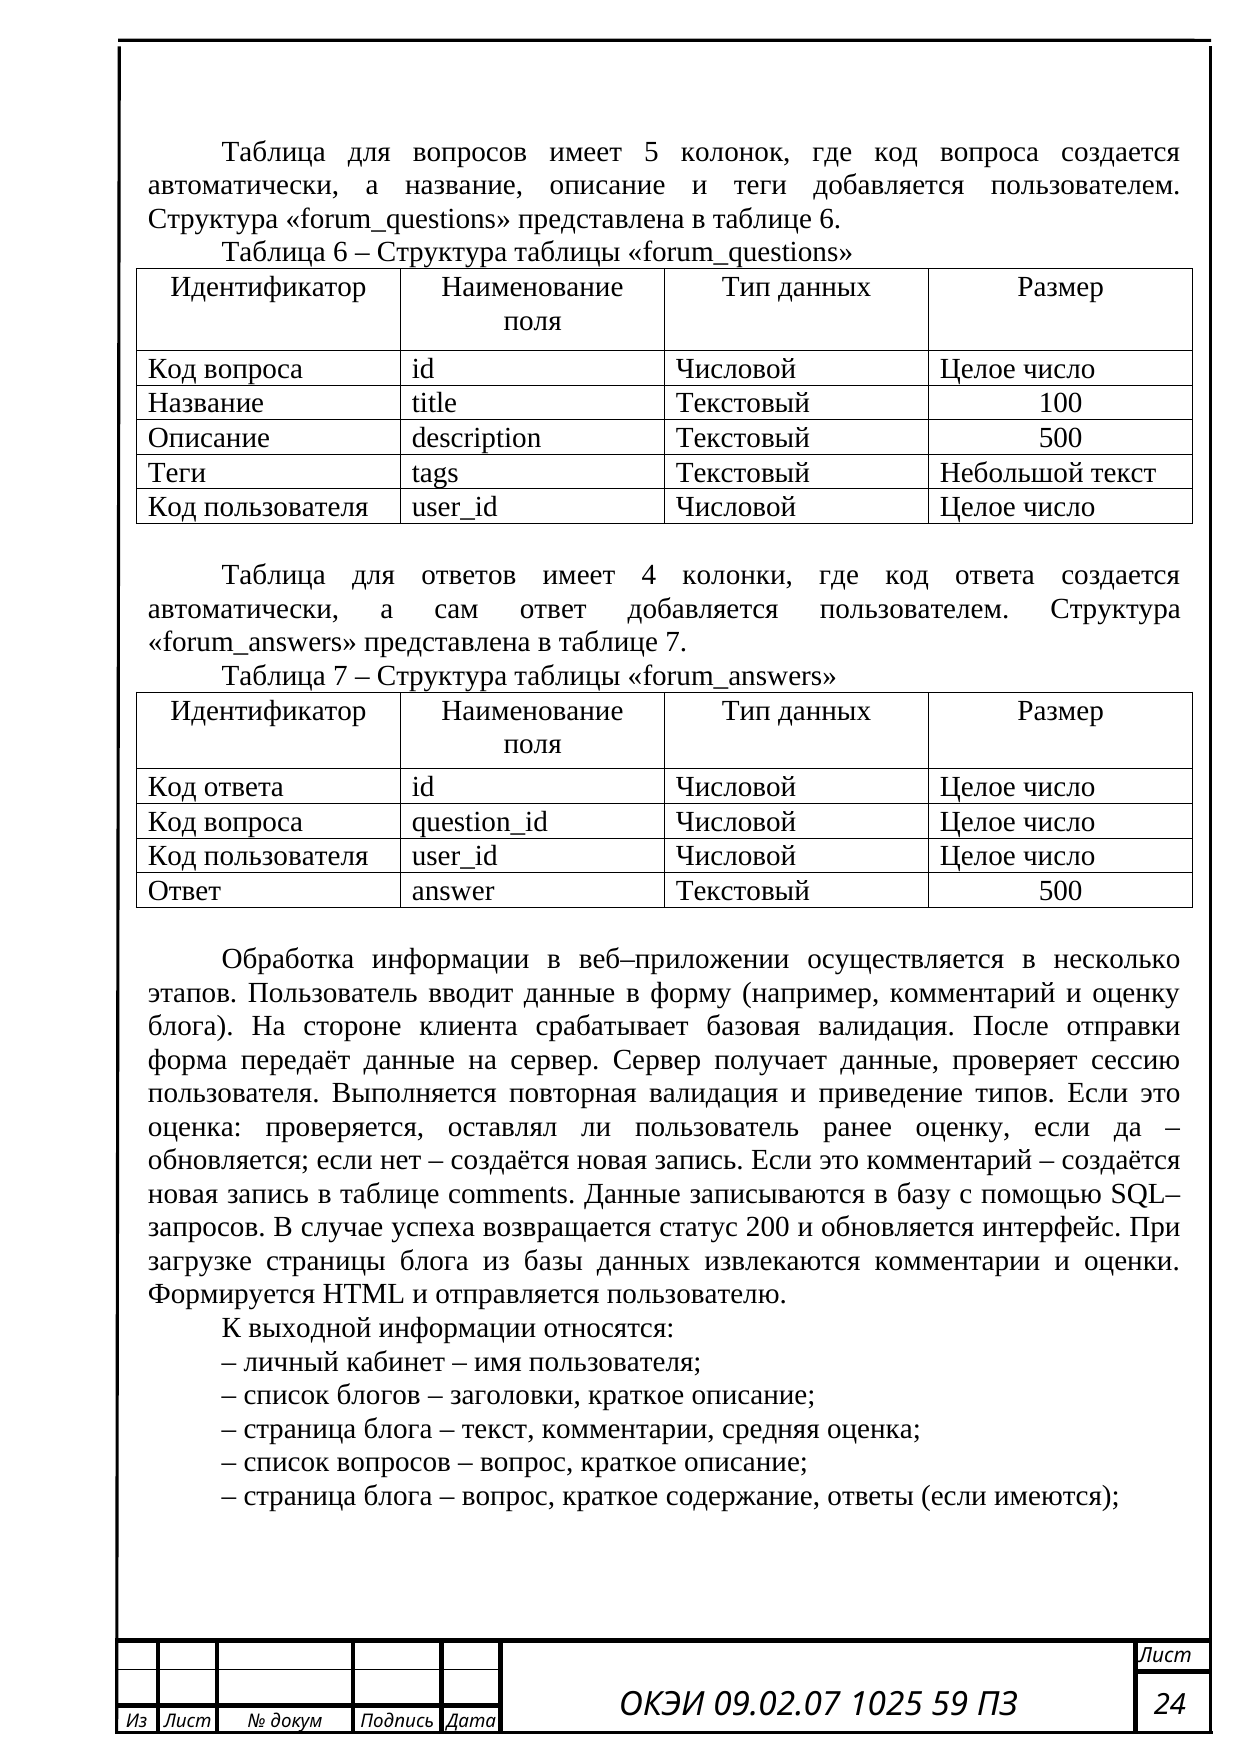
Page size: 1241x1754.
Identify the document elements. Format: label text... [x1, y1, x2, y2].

text Таблица для ответов имеет 4 колонки, где код ответа создается автоматически, а сам ответ добавляется пользователем. Структура «forum_answers» представлена в таблице 7. [148, 557, 1181, 658]
table_cell Целое число [929, 769, 1192, 803]
table_cell Целое число [929, 489, 1192, 523]
text Таблица 7 – Структура таблицы «forum_answers» [148, 658, 1181, 692]
table_cell Ответ [137, 873, 400, 907]
table_cell Небольшой текст [929, 455, 1192, 488]
text – страница блога – вопрос, краткое содержание, ответы (если имеются); [148, 1478, 1181, 1511]
text Таблица 6 – Структура таблицы «forum_questions» [148, 234, 1181, 268]
table_cell Код пользователя [137, 489, 400, 523]
table_cell Код ответа [137, 769, 400, 803]
table_cell Описание [137, 420, 400, 454]
table_header Размер [929, 693, 1192, 768]
table_cell 500 [929, 873, 1192, 907]
table_cell 500 [929, 420, 1192, 454]
table_header Размер [929, 269, 1192, 350]
text – список вопросов – вопрос, краткое описание; [148, 1444, 1181, 1478]
table_cell Название [137, 386, 400, 419]
table_header Тип данных [665, 269, 928, 350]
table_cell id [401, 769, 664, 803]
table_cell tags [401, 455, 664, 488]
table_cell 100 [929, 386, 1192, 419]
text Таблица для вопросов имеет 5 колонок, где код вопроса создается автоматически, а название, описание и теги добавляется пользователем. Структура «forum_questions» представлена в таблице 6. [148, 134, 1181, 234]
text – личный кабинет – имя пользователя; [148, 1344, 1181, 1377]
table_cell Числовой [665, 489, 928, 523]
text Обработка информации в веб–приложении осуществляется в несколько этапов. Пользователь вводит данные в форму (например, комментарий и оценку блога). На стороне клиента срабатывает базовая валидация. После отправки форма передаёт данные на сервер. Сервер получает данные, проверяет сессию пользователя. Выполняется повторная валидация и приведение типов. Если это оценка: проверяется, оставлял ли пользователь ранее оценку, если да – обновляется; если нет – создаётся новая запись. Если это комментарий – создаётся новая запись в таблице comments. Данные записываются в базу с помощью SQL–запросов. В случае успеха возвращается статус 200 и обновляется интерфейс. При загрузке страницы блога из базы данных извлекаются комментарии и оценки. Формируется HTML и отправляется пользователю. [148, 941, 1181, 1310]
table_cell Целое число [929, 839, 1192, 872]
table_cell Теги [137, 455, 400, 488]
table_header Наименование поля [401, 693, 664, 768]
text – список блогов – заголовки, краткое описание; [148, 1377, 1181, 1411]
table_cell Код вопроса [137, 804, 400, 837]
table_cell Числовой [665, 351, 928, 384]
table_cell Текстовый [665, 420, 928, 454]
text К выходной информации относятся: [148, 1310, 1181, 1344]
table_cell Числовой [665, 839, 928, 872]
table_cell Текстовый [665, 386, 928, 419]
table_cell id [401, 351, 664, 384]
table_cell Текстовый [665, 455, 928, 488]
table_cell Целое число [929, 351, 1192, 384]
table_cell Числовой [665, 804, 928, 837]
table_header Идентификатор [137, 693, 400, 768]
table_cell Код вопроса [137, 351, 400, 384]
table_cell title [401, 386, 664, 419]
table_cell user_id [401, 839, 664, 872]
table_header Идентификатор [137, 269, 400, 350]
table_cell Целое число [929, 804, 1192, 837]
table_header Наименование поля [401, 269, 664, 350]
table_cell Текстовый [665, 873, 928, 907]
table_cell question_id [401, 804, 664, 837]
table_cell answer [401, 873, 664, 907]
table_cell Числовой [665, 769, 928, 803]
text – страница блога – текст, комментарии, средняя оценка; [148, 1411, 1181, 1444]
table_cell Код пользователя [137, 839, 400, 872]
table_cell description [401, 420, 664, 454]
table_cell user_id [401, 489, 664, 523]
table_header Тип данных [665, 693, 928, 768]
